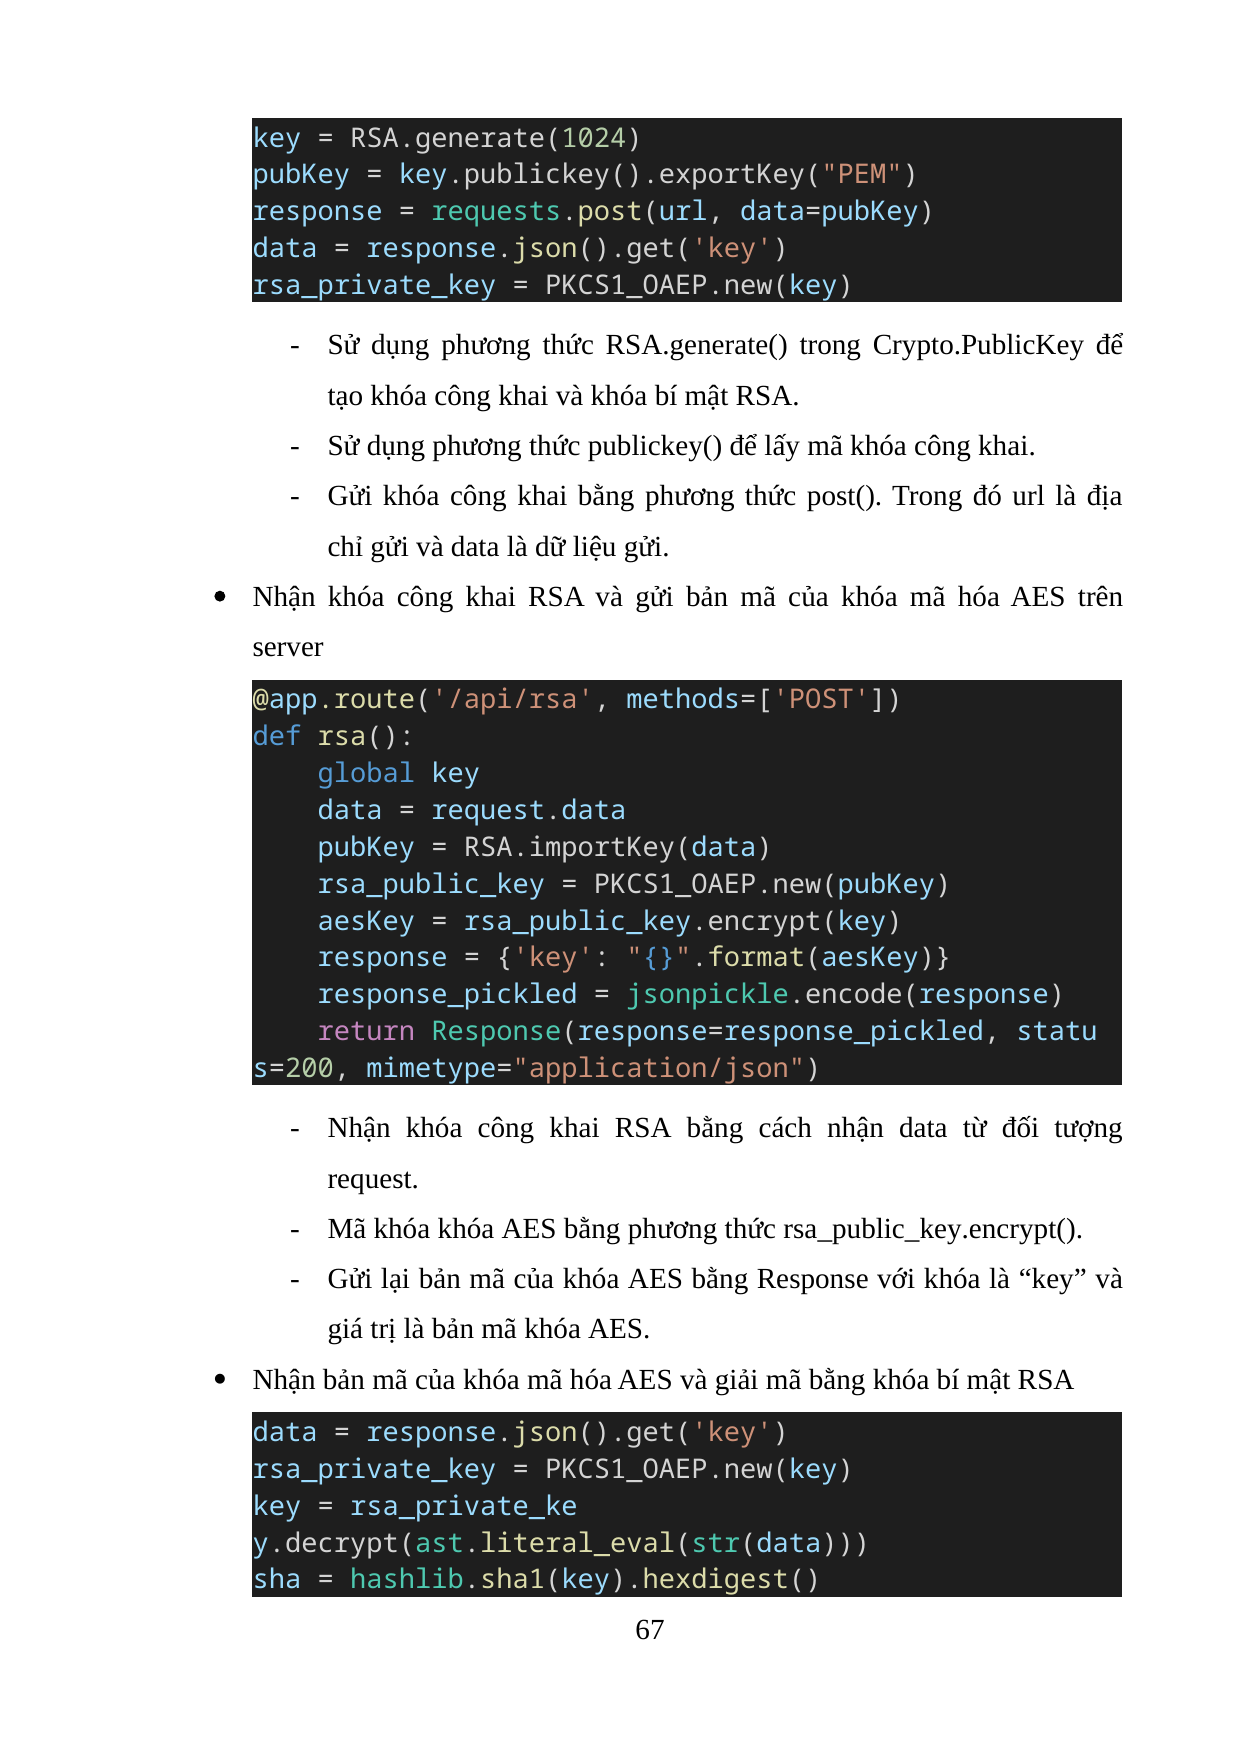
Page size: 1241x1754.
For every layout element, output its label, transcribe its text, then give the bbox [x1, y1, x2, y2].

text return Response(response=response_pickled, status=200, mimetype="application/json") [252, 1012, 1122, 1085]
text aesKey = rsa_public_key.encrypt(key) [252, 901, 1122, 938]
text pubKey = RSA.importKey(data) [252, 827, 1122, 864]
list Sử dụng phương thức publickey() để lấy mã khóa công khai. [290, 428, 1124, 462]
list Nhận bản mã của khóa mã hóa AES và giải mã bằng khóa bí mật RSA [215, 1362, 1124, 1396]
list Nhận khóa công khai RSA bằng cách nhận data từ đối tượng request. [290, 1110, 1124, 1194]
text pubKey = key.publickey().exportKey("PEM") [252, 155, 1122, 192]
list Mã khóa khóa AES bằng phương thức rsa_public_key.encrypt(). [290, 1211, 1124, 1244]
list Sử dụng phương thức RSA.generate() trong Crypto.PublicKey để tạo khóa công khai và khóa bí mật RSA. [290, 327, 1124, 411]
text data = response.json().get('key') [252, 229, 1122, 266]
text response_pickled = jsonpickle.encode(response) [252, 975, 1122, 1012]
text rsa_private_key = PKCS1_OAEP.new(key) [252, 1449, 1122, 1486]
text response = {'key': "{}".format(aesKey)} [252, 938, 1122, 975]
text sha = hashlib.sha1(key).hexdigest() [252, 1560, 1122, 1597]
text rsa_public_key = PKCS1_OAEP.new(pubKey) [252, 864, 1122, 901]
text key = rsa_private_key.decrypt(ast.literal_eval(str(data))) [252, 1486, 1122, 1560]
text data = request.data [252, 790, 1122, 827]
text global key [252, 753, 1122, 790]
text data = response.json().get('key') [252, 1412, 1122, 1449]
list Gửi khóa công khai bằng phương thức post(). Trong đó url là địa chỉ gửi và data là dữ liệu gửi. [290, 478, 1124, 562]
text @app.route('/api/rsa', methods=['POST']) [252, 680, 1122, 717]
text key = RSA.generate(1024) [252, 118, 1122, 155]
text def rsa(): [252, 717, 1122, 753]
text rsa_private_key = PKCS1_OAEP.new(key) [252, 266, 1122, 302]
list Gửi lại bản mã của khóa AES bằng Response với khóa là “key” và giá trị là bản mã khóa AES. [290, 1261, 1124, 1345]
text response = requests.post(url, data=pubKey) [252, 192, 1122, 229]
list Nhận khóa công khai RSA và gửi bản mã của khóa mã hóa AES trên server [215, 579, 1124, 663]
